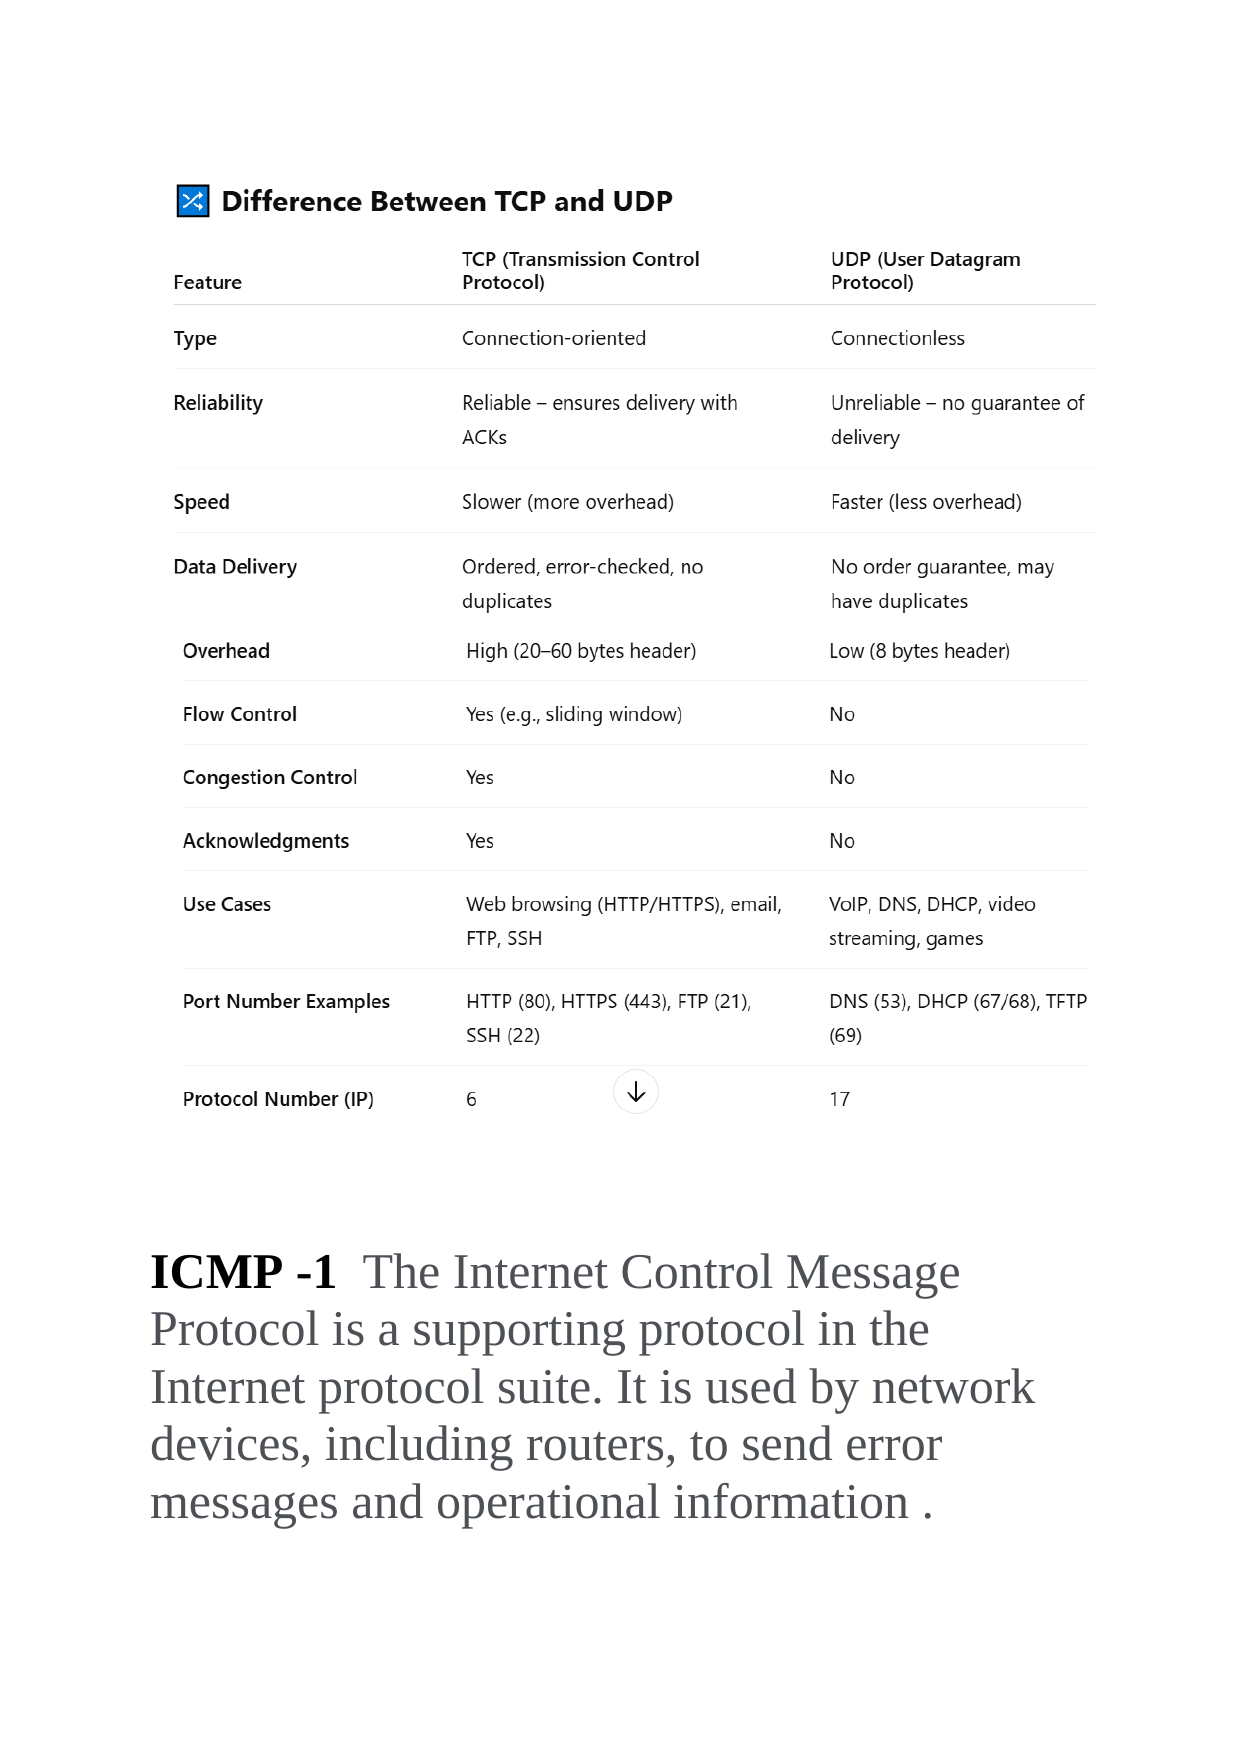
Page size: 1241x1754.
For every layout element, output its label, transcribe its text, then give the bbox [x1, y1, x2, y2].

text ICMP -1 The Internet Control Message Protocol is a supporting protocol in the Internet protocol suite. It is used by network devices, including routers, to send error messages and operational information . [150, 1241, 363, 1299]
text ICMP -1 The Internet Control Message Protocol is a supporting protocol in the Internet protocol suite. It is used by network devices, including routers, to send error messages and operational information . [930, 1241, 1090, 1529]
picture [150, 178, 1125, 1127]
